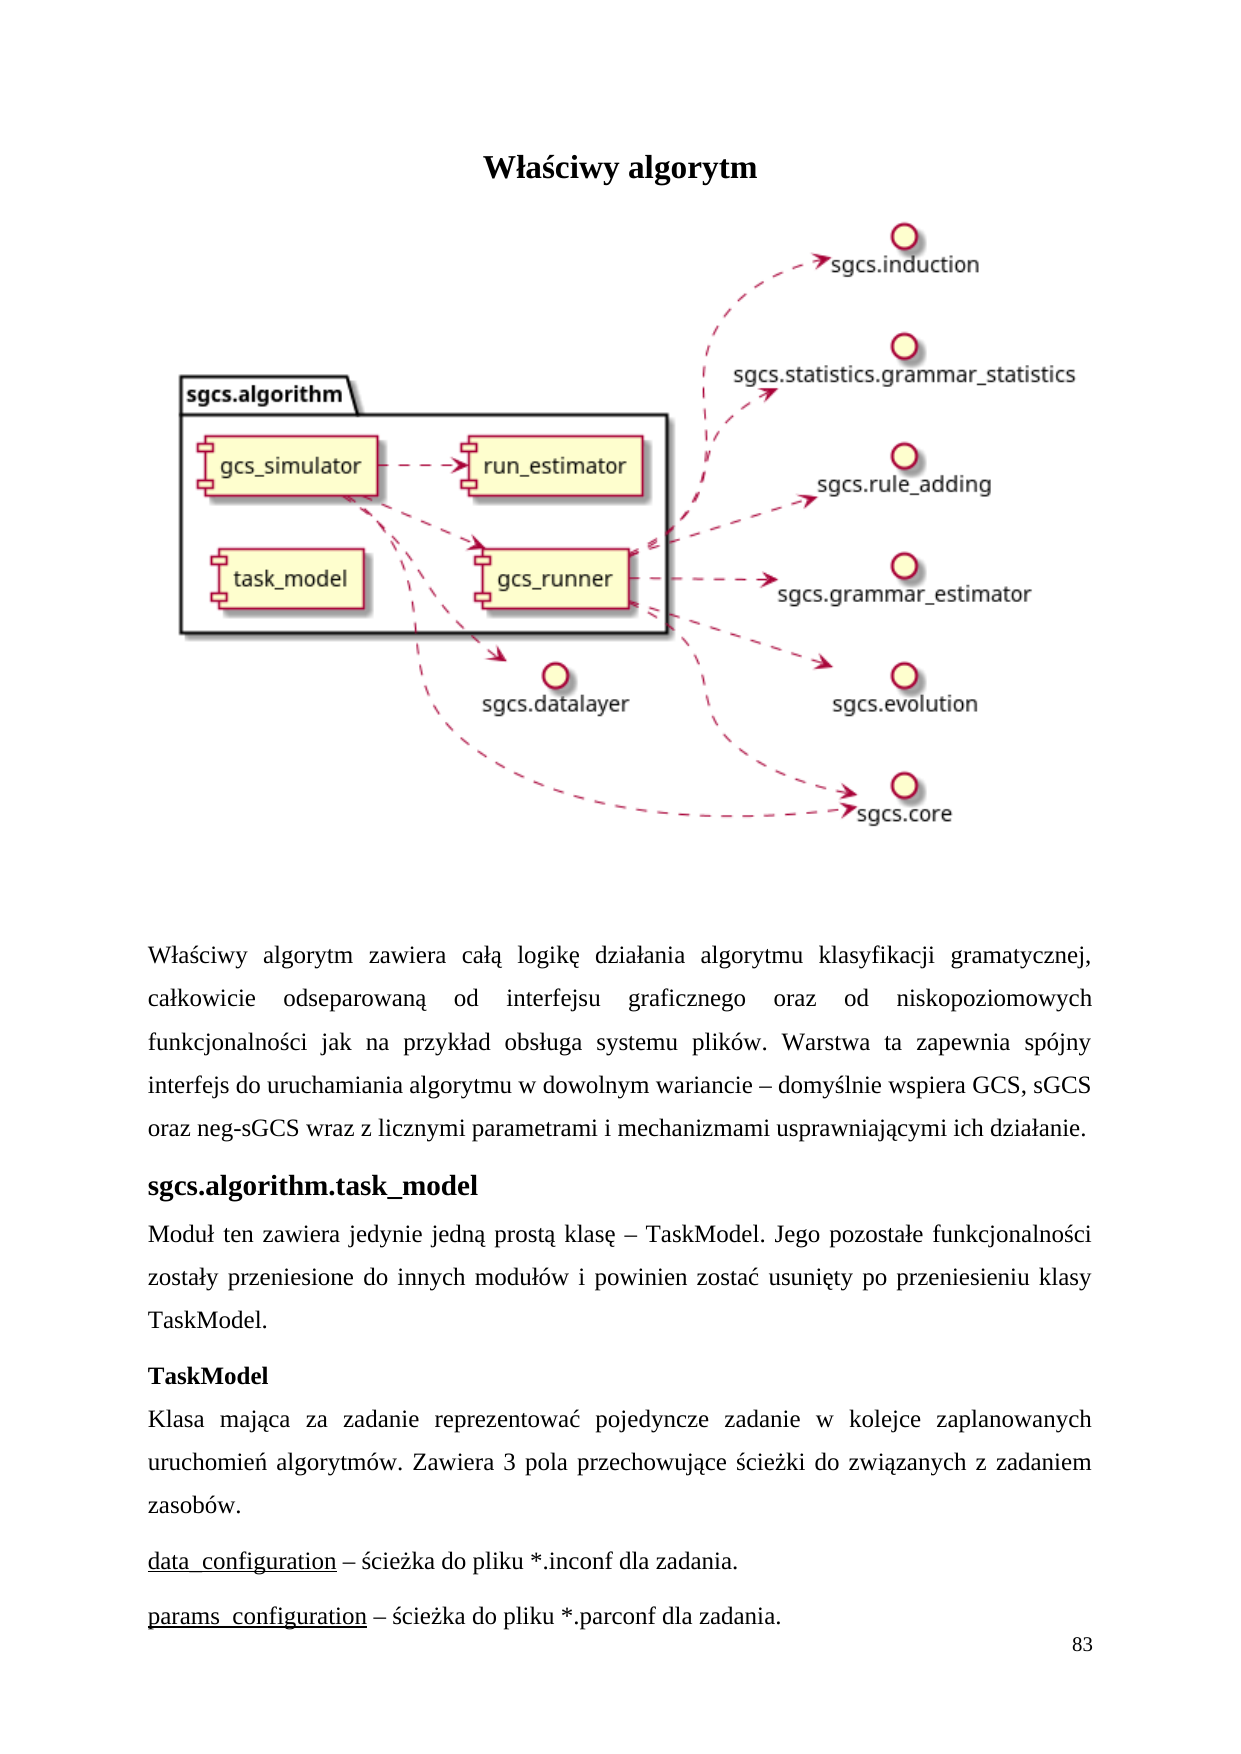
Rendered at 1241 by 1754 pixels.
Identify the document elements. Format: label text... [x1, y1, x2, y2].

text params_configuration – ścieżka do pliku *.parconf dla zadania. [148, 1601, 1093, 1630]
text Klasa mająca za zadanie reprezentować pojedyncze zadanie w kolejce zaplanowanych uruchomień algorytmów. Zawiera 3 pola przechowujące ścieżki do związanych z zadaniem zasobów. [148, 1404, 1093, 1519]
text Moduł ten zawiera jedynie jedną prostą klasę – TaskModel. Jego pozostałe funkcjonalności zostały przeniesione do innych modułów i powinien zostać usunięty po przeniesieniu klasy TaskModel. [148, 1219, 1093, 1334]
picture [147, 211, 1093, 846]
text Właściwy algorytm [148, 148, 1093, 186]
text sgcs.algorithm.task_model [148, 1168, 1093, 1202]
text Właściwy algorytm zawiera całą logikę działania algorytmu klasyfikacji gramatycznej, całkowicie odseparowaną od interfejsu graficznego oraz od niskopoziomowych funkcjonalności jak na przykład obsługa systemu plików. Warstwa ta zapewnia spójny interfejs do uruchamiania algorytmu w dowolnym wariancie – domyślnie wspiera GCS, sGCS oraz neg-sGCS wraz z licznymi parametrami i mechanizmami usprawniającymi ich działanie. [148, 940, 1093, 1142]
text TaskModel [148, 1361, 1093, 1389]
text data_configuration – ścieżka do pliku *.inconf dla zadania. [148, 1546, 1093, 1574]
